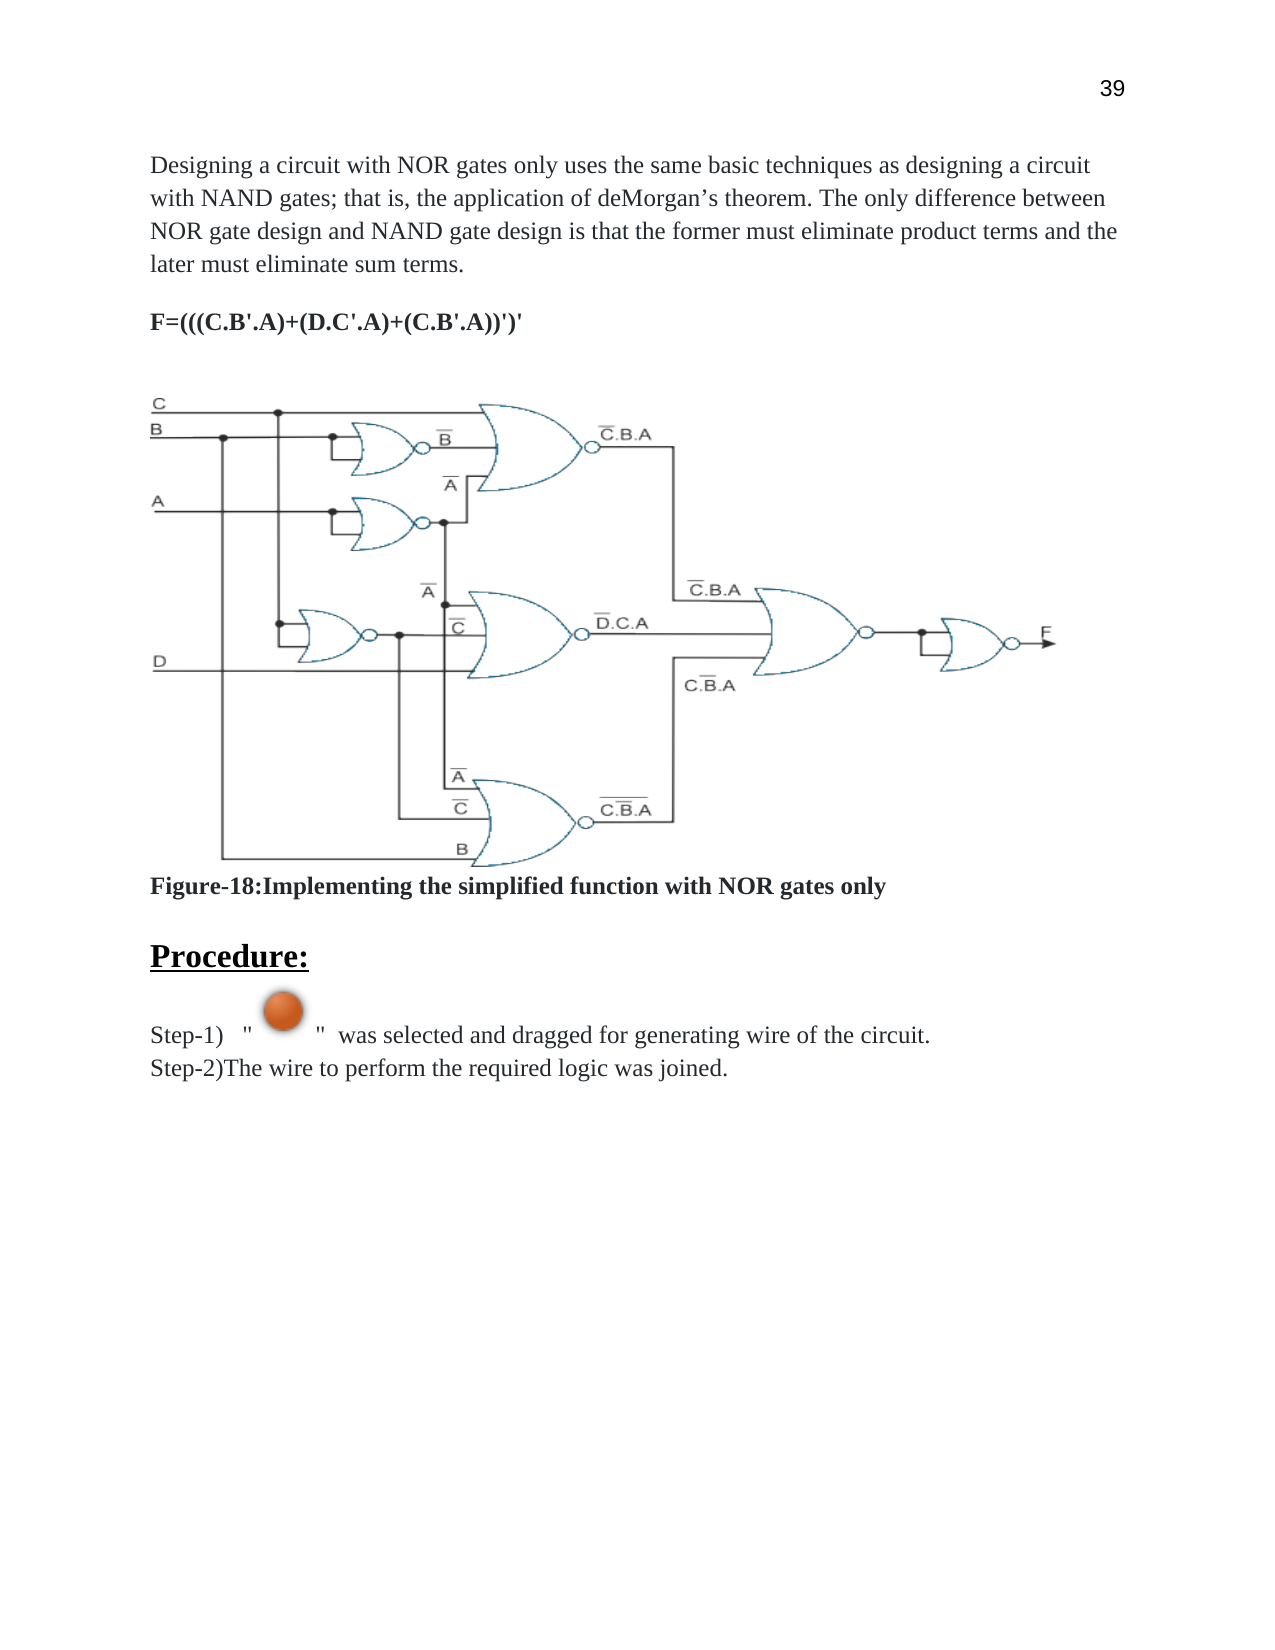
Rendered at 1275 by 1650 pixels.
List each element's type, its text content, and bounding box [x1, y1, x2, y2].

text Step-2)The wire to perform the required logic was joined. [150, 1053, 1125, 1082]
text F=(((C.B'.A)+(D.C'.A)+(C.B'.A))')' [150, 307, 1125, 336]
picture [252, 980, 315, 1044]
text Step-1) "" was selected and dragged for generating wire of the circuit. [150, 981, 1125, 1049]
text Figure-18:Implementing the simplified function with NOR gates only [150, 871, 1125, 899]
text Procedure: [150, 937, 1125, 975]
picture [150, 398, 1057, 867]
text Designing a circuit with NOR gates only uses the same basic techniques as designing a circuit with NAND gates; that is, the application of deMorgan’s theorem. The only difference between NOR gate design and NAND gate design is that the former must eliminate product terms and the later must eliminate sum terms. [150, 150, 1125, 278]
